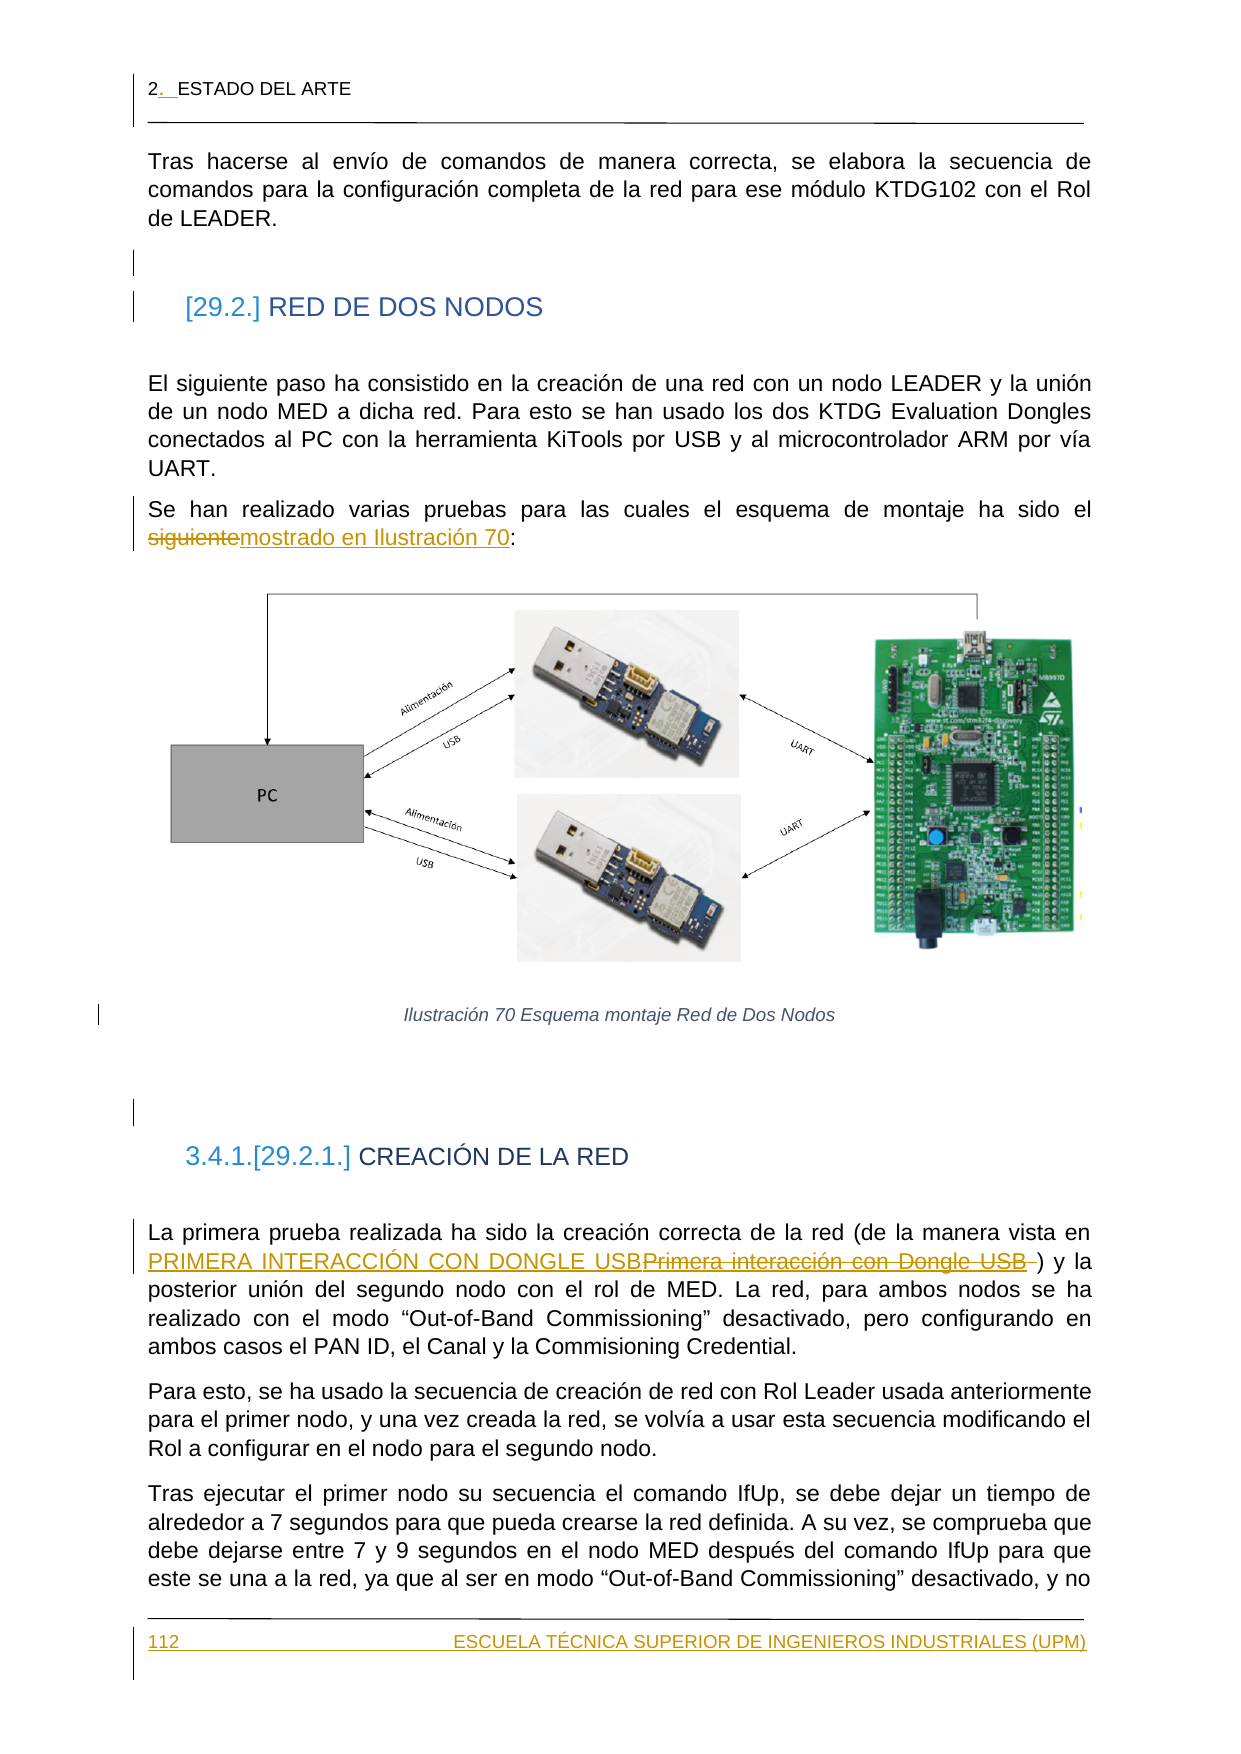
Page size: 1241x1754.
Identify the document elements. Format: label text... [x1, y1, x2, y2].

text El siguiente paso ha consistido en la creación de una red con un nodo LEADER y la unión de un nodo MED a dicha red. Para esto se han usado los dos KTDG Evaluation Dongles conectados al PC con la herramienta KiTools por USB y al microcontrolador ARM por vía UART. [148, 369, 1092, 481]
subtitle CREACIÓN DE LA RED [185, 1140, 1092, 1172]
subtitle RED DE DOS NODOS [185, 291, 1092, 322]
text Para esto, se ha usado la secuencia de creación de red con Rol Leader usada anteriormente para el primer nodo, y una vez creada la red, se volvía a usar esta secuencia modificando el Rol a configurar en el nodo para el segundo nodo. [148, 1378, 1092, 1461]
text Tras hacerse al envío de comandos de manera correcta, se elabora la secuencia de comandos para la configuración completa de la red para ese módulo KTDG102 con el Rol de LEADER. [148, 148, 1092, 231]
text La primera prueba realizada ha sido la creación correcta de la red (de la manera vista en ) y la posterior unión del segundo nodo con el rol de MED. La red, para ambos nodos se ha realizado con el modo “Out-of-Band Commissioning” desactivado, pero configurando en ambos casos el PAN ID, el Canal y la Commisioning Credential. [148, 1219, 1092, 1359]
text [148, 1480, 1092, 1592]
text Se han realizado varias pruebas para las cuales el esquema de montaje ha sido el : [148, 496, 1092, 551]
picture [161, 582, 1092, 973]
